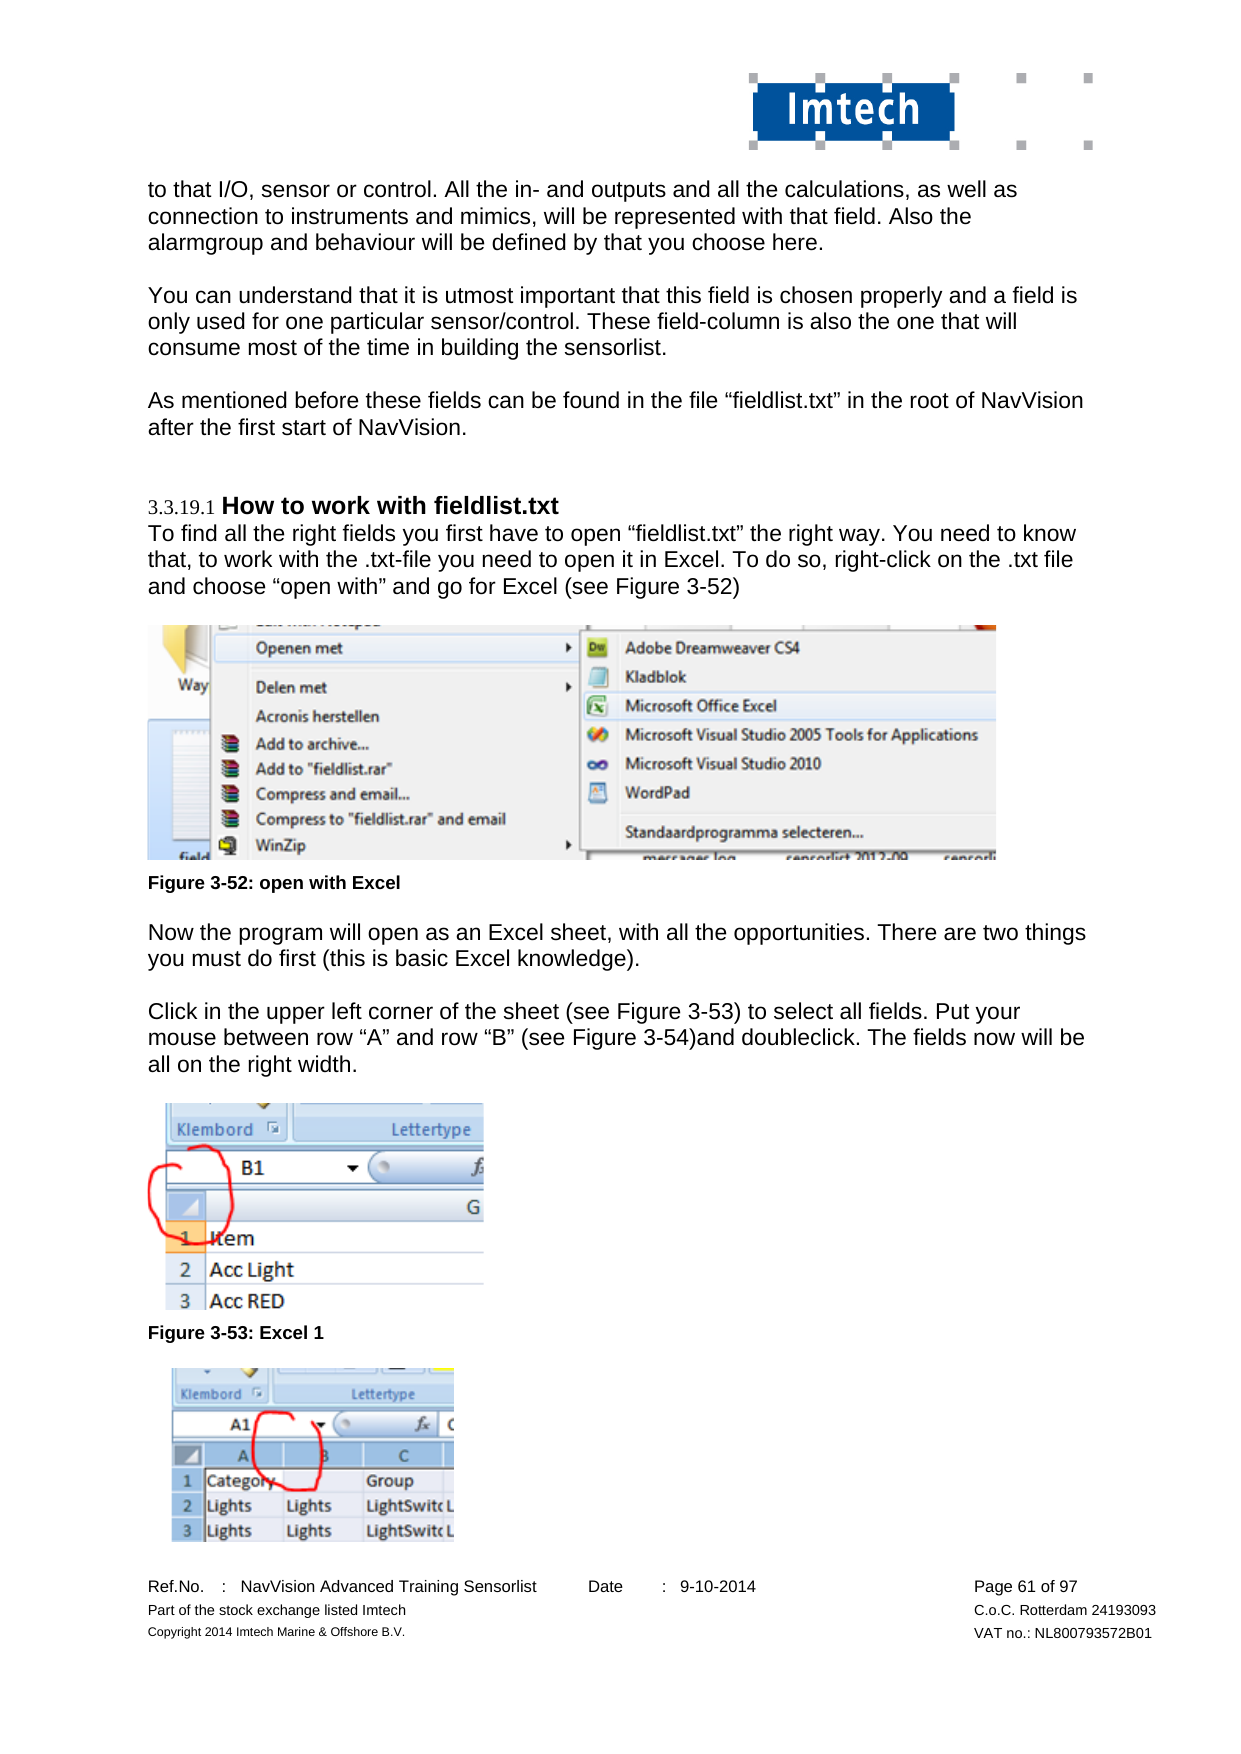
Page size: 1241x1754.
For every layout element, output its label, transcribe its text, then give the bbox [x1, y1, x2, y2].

subtitle How to work with fieldlist.txt [148, 491, 1093, 520]
picture [147, 625, 997, 860]
picture [748, 73, 1093, 150]
text As mentioned before these fields can be found in the file “fieldlist.txt” in the root of NavVision after the first start of NavVision. [148, 387, 1093, 440]
picture [147, 1103, 484, 1310]
picture [147, 1368, 454, 1542]
text to that I/O, sensor or control. All the in- and outputs and all the calculations, as well as connection to instruments and mimics, will be represented with that field. Also the alarmgroup and behaviour will be defined by that you choose here. [148, 176, 1093, 255]
text You can understand that it is utmost important that this field is chosen properly and a field is only used for one particular sensor/control. These field-column is also the one that will consume most of the time in building the sensorlist. [148, 282, 1093, 361]
text Now the program will open as an Excel sheet, with all the opportunities. There are two things you must do first (this is basic Excel knowledge). [148, 919, 1093, 971]
